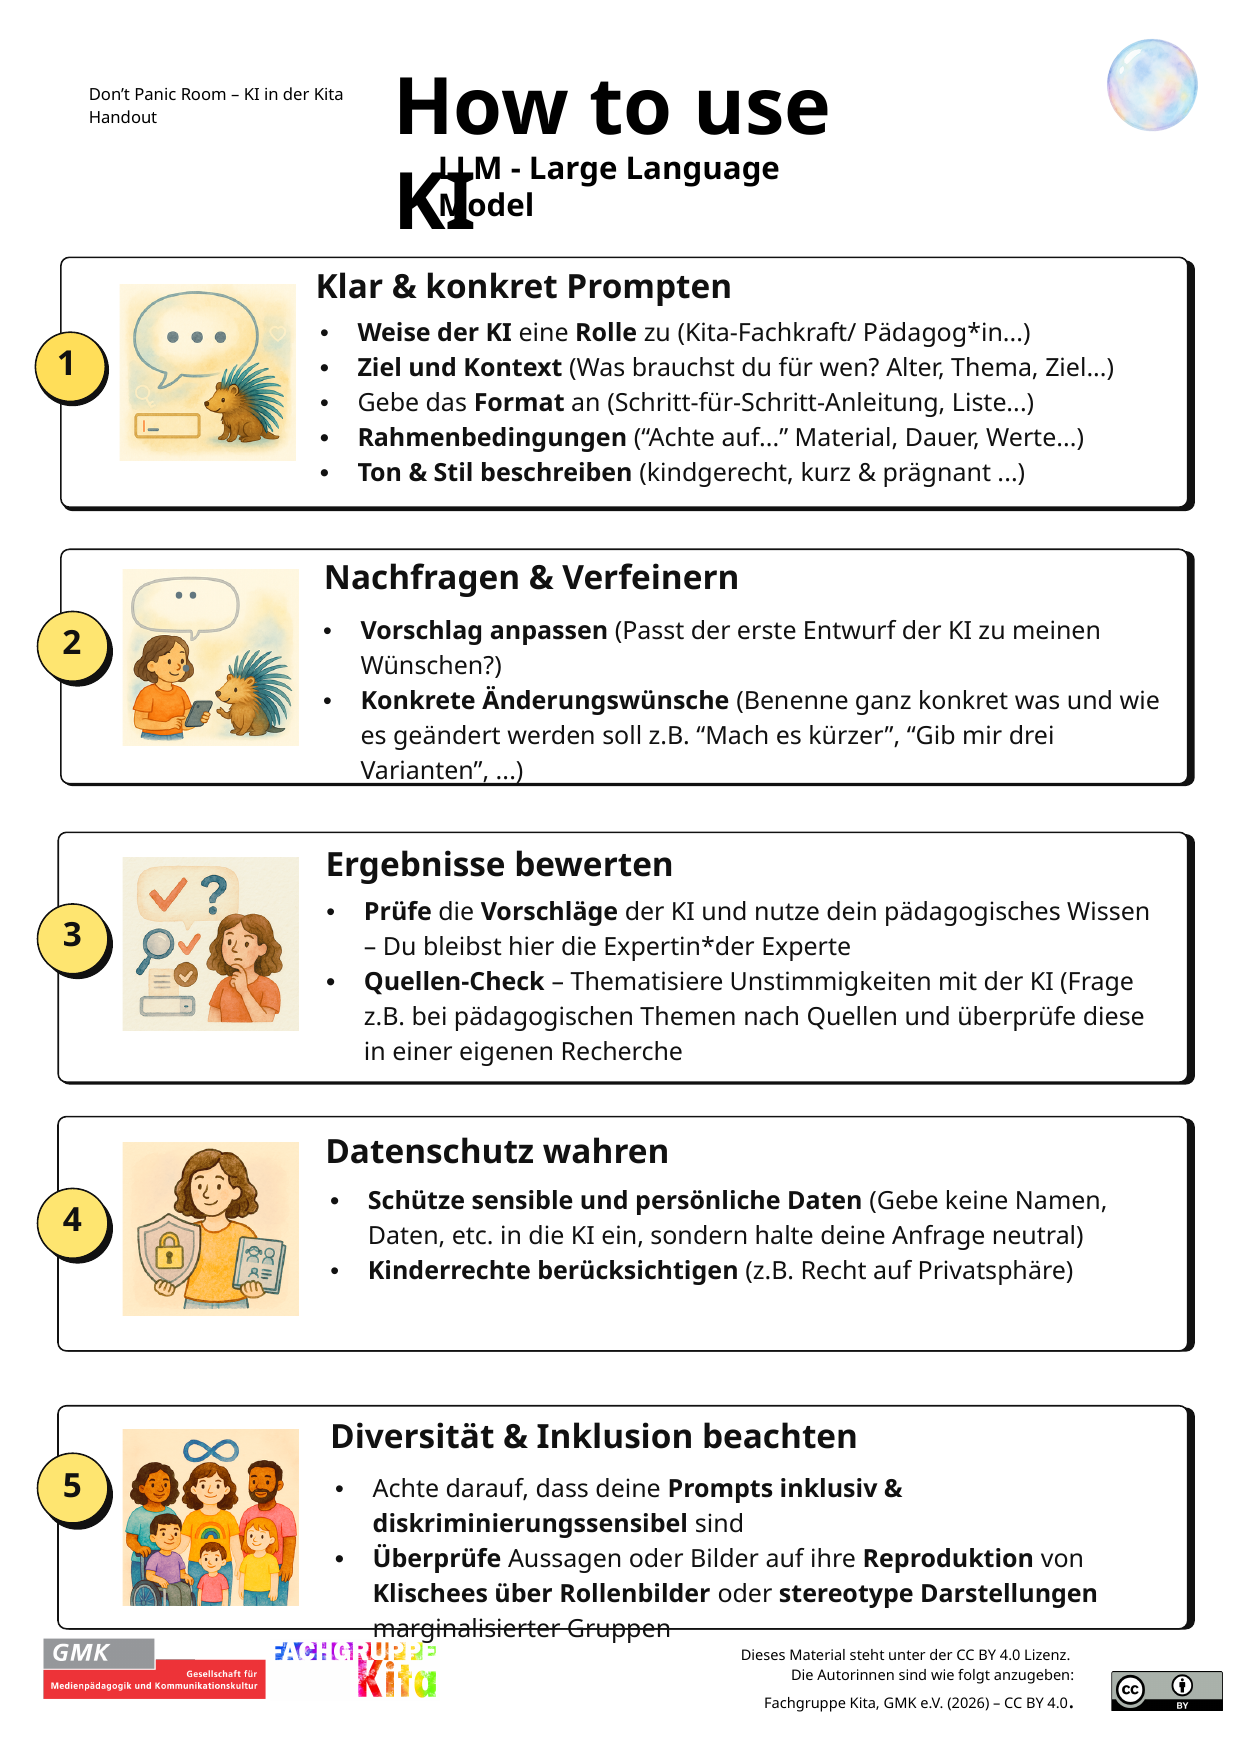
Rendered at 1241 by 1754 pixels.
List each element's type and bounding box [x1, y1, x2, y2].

picture [1102, 34, 1203, 136]
picture [1111, 1671, 1223, 1711]
picture [122, 569, 299, 746]
picture [42, 1637, 266, 1699]
picture [269, 1639, 440, 1701]
picture [122, 857, 299, 1031]
picture [122, 1429, 299, 1606]
picture [119, 284, 296, 461]
picture [122, 1142, 299, 1316]
